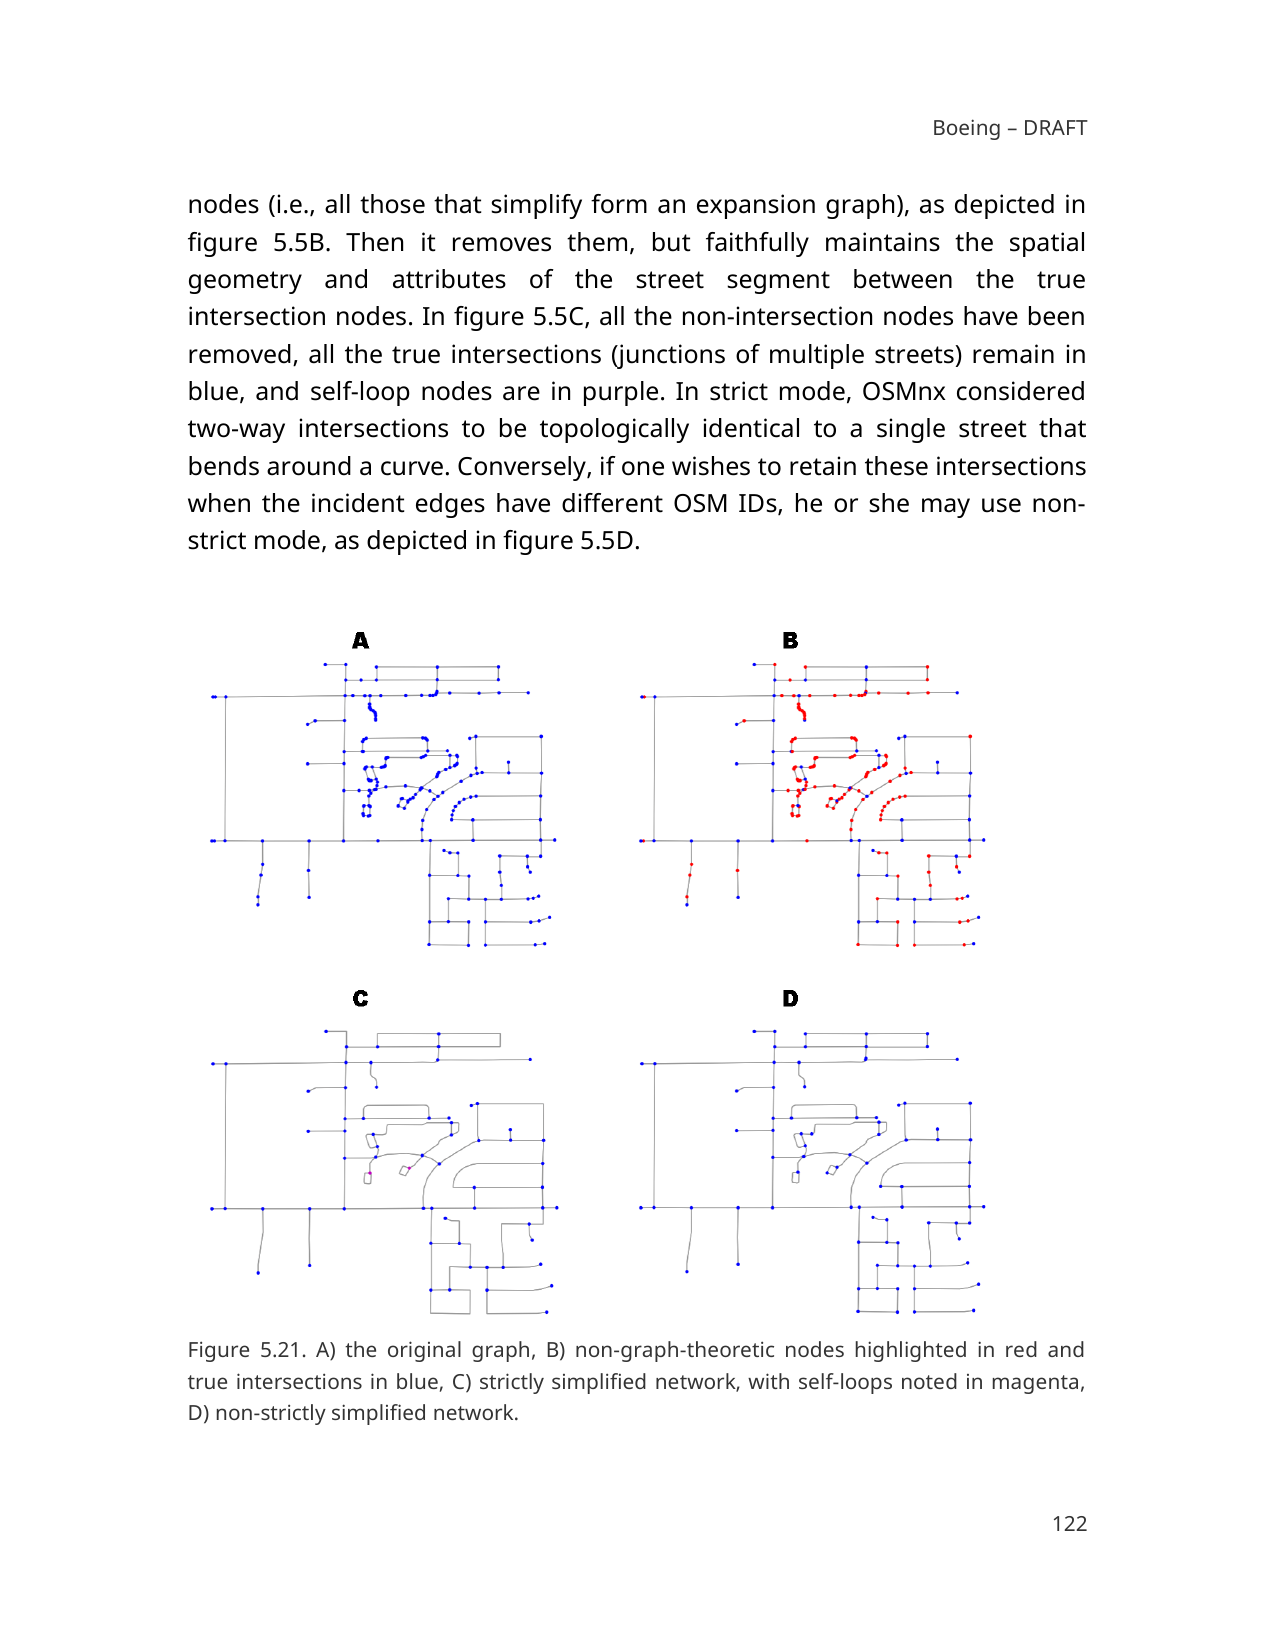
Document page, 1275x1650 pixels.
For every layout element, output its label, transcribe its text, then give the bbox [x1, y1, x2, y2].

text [187, 187, 1087, 557]
picture [187, 610, 996, 1336]
